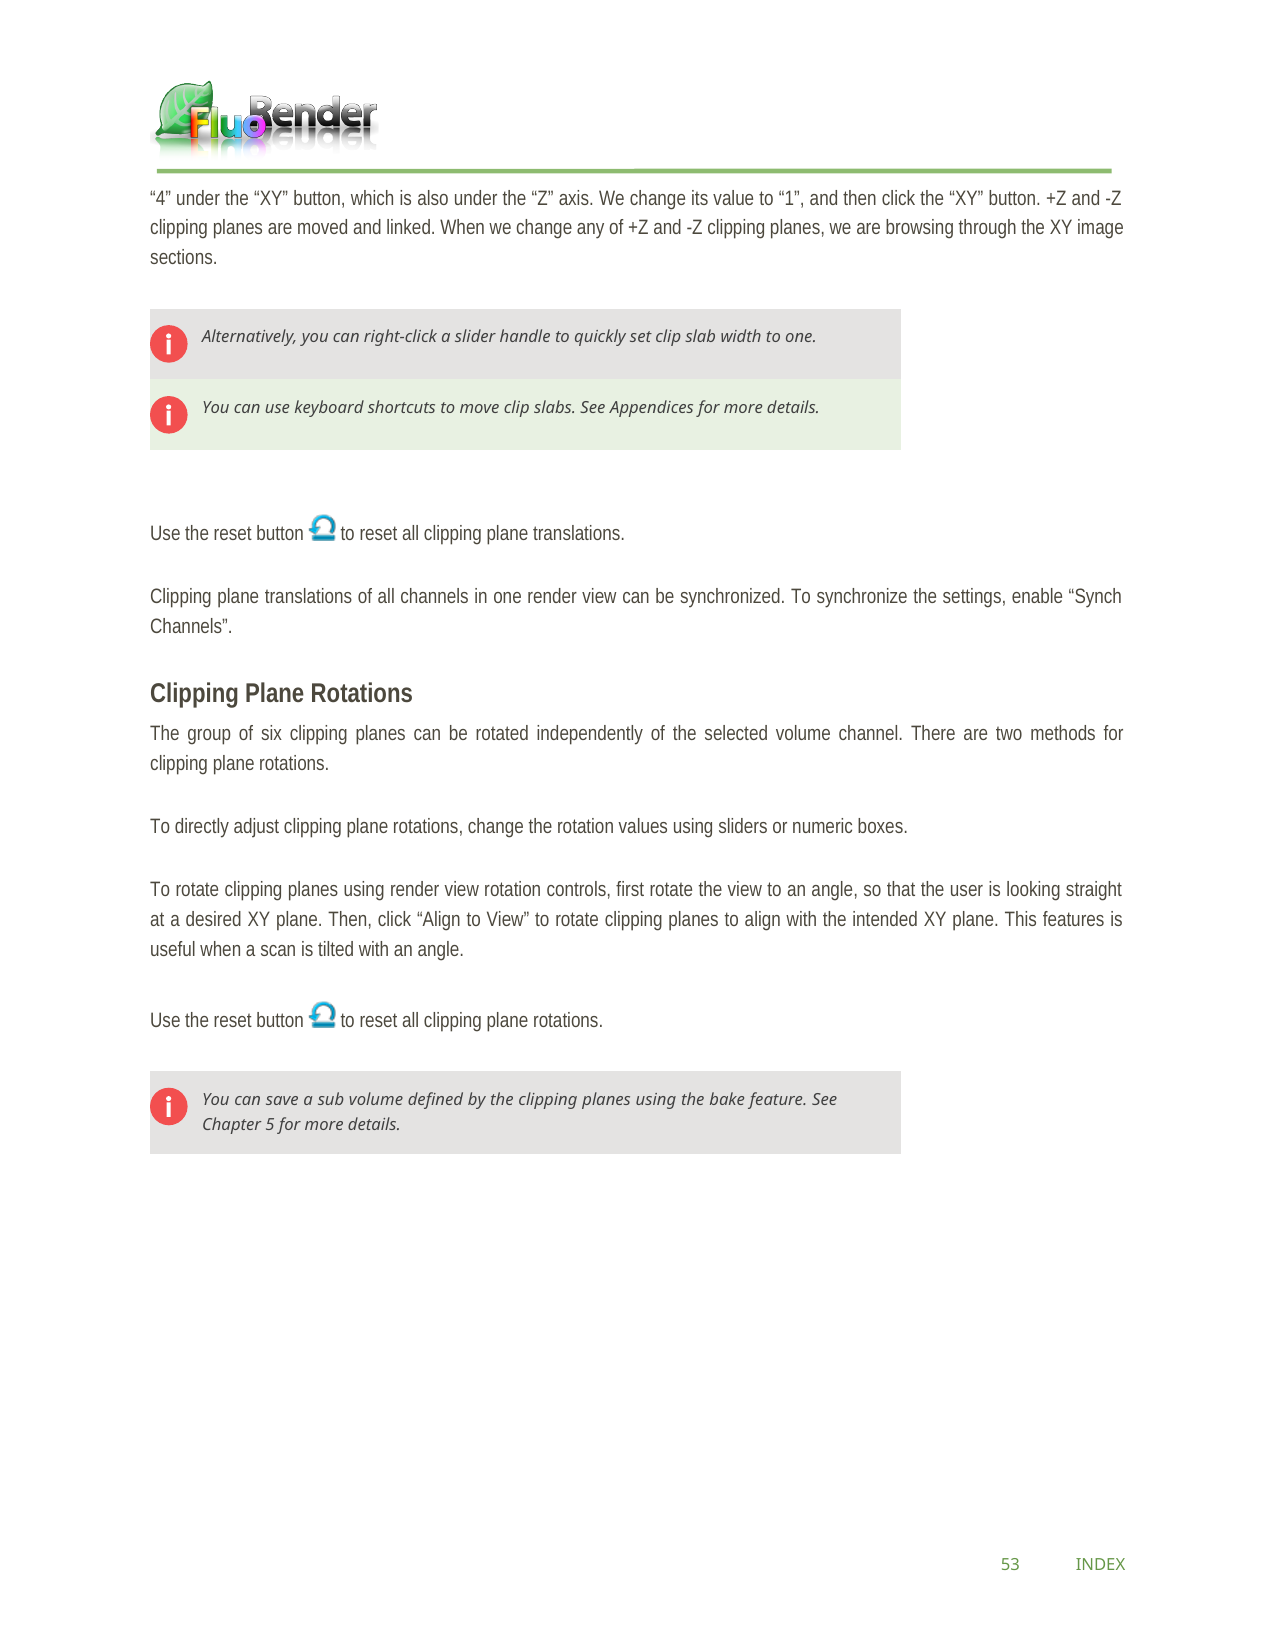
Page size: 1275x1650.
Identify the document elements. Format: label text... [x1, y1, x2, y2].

text Use the reset button to reset all clipping plane translations. [150, 513, 1125, 545]
text The group of six clipping planes can be rotated independently of the selected volume channel. There are two methods for clipping plane rotations. [150, 721, 1125, 775]
picture [308, 513, 336, 541]
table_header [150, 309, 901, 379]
picture [150, 75, 379, 162]
text To rotate clipping planes using render view rotation controls, first rotate the view to an angle, so that the user is looking straight at a desired XY plane. Then, click “Align to View” to rotate clipping planes to align with the intended XY plane. This features is useful when a scan is tilted with an angle. [150, 877, 1125, 961]
subtitle Clipping Plane Rotations [150, 677, 1125, 708]
text Use the reset button to reset all clipping plane rotations. [150, 1000, 1125, 1032]
text Clipping plane translations of all channels in one render view can be synchronized. To synchronize the settings, enable “Synch Channels”. [150, 584, 1125, 638]
text To directly adjust clipping plane rotations, change the rotation values using sliders or numeric boxes. [150, 814, 1125, 838]
picture [308, 1000, 336, 1028]
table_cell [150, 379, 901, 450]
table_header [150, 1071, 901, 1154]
